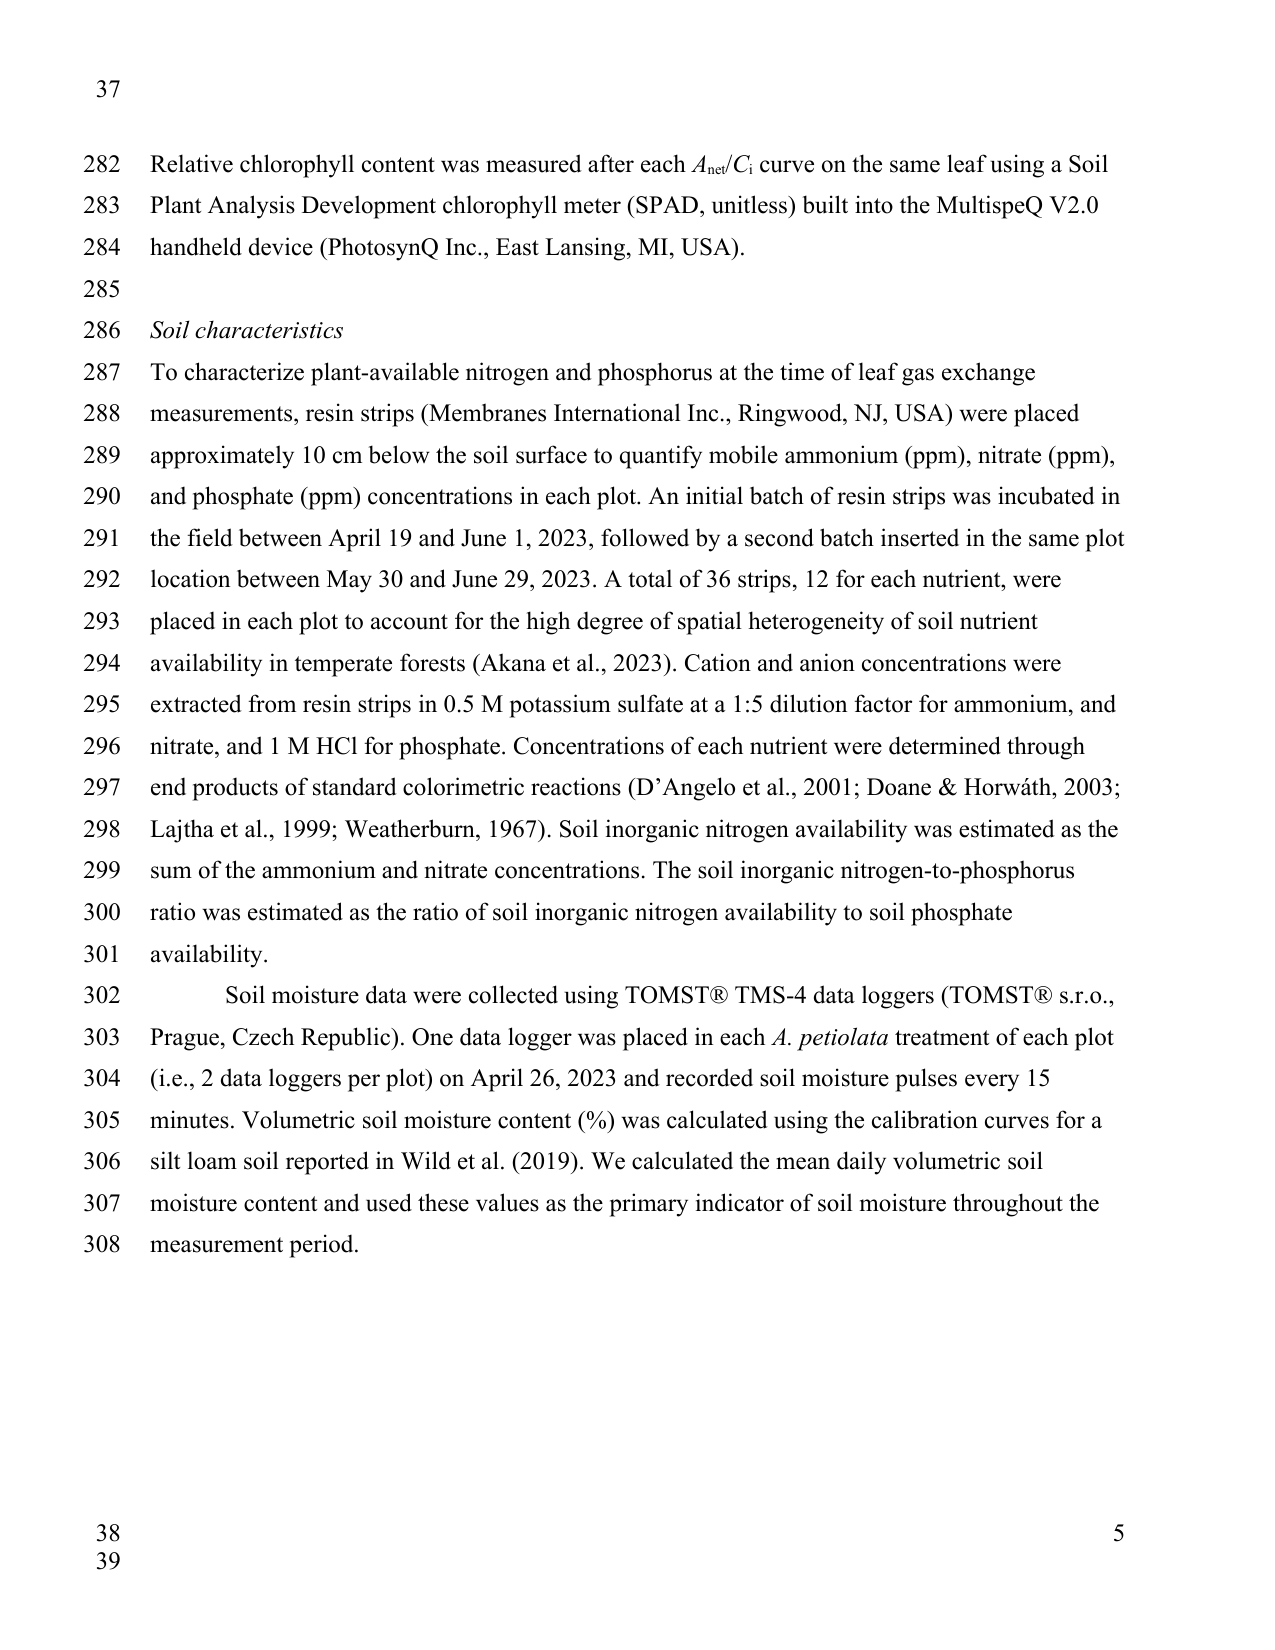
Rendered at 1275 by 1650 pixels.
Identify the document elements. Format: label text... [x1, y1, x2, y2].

text Soil characteristics [150, 316, 1125, 344]
text Relative chlorophyll content was measured after each Anet/Ci curve on the same leaf using a Soil Plant Analysis Development chlorophyll meter (SPAD, unitless) built into the MultispeQ V2.0 handheld device (PhotosynQ Inc., East Lansing, MI, USA). [150, 150, 1125, 261]
text To characterize plant-available nitrogen and phosphorus at the time of leaf gas exchange measurements, resin strips (Membranes International Inc., Ringwood, NJ, USA) were placed approximately 10 cm below the soil surface to quantify mobile ammonium (ppm), nitrate (ppm), and phosphate (ppm) concentrations in each plot. An initial batch of resin strips was incubated in the field between April 19 and June 1, 2023, followed by a second batch inserted in the same plot location between May 30 and June 29, 2023. A total of 36 strips, 12 for each nutrient, were placed in each plot to account for the high degree of spatial heterogeneity of soil nutrient availability in temperate forests . Cation and anion concentrations were extracted from resin strips in 0.5 M potassium sulfate at a 1:5 dilution factor for ammonium, and nitrate, and 1 M HCl for phosphate. Concentrations of each nutrient were determined through end products of standard colorimetric reactions . Soil inorganic nitrogen availability was estimated as the sum of the ammonium and nitrate concentrations. The soil inorganic nitrogen-to-phosphorus ratio was estimated as the ratio of soil inorganic nitrogen availability to soil phosphate availability. [150, 358, 1125, 967]
text Soil moisture data were collected using TOMST® TMS-4 data loggers (TOMST® s.r.o., Prague, Czech Republic). One data logger was placed in each A. petiolata treatment of each plot (i.e., 2 data loggers per plot) on April 26, 2023 and recorded soil moisture pulses every 15 minutes. Volumetric soil moisture content (%) was calculated using the calibration curves for a silt loam soil reported in . We calculated the mean daily volumetric soil moisture content and used these values as the primary indicator of soil moisture throughout the measurement period. [150, 981, 1125, 1258]
